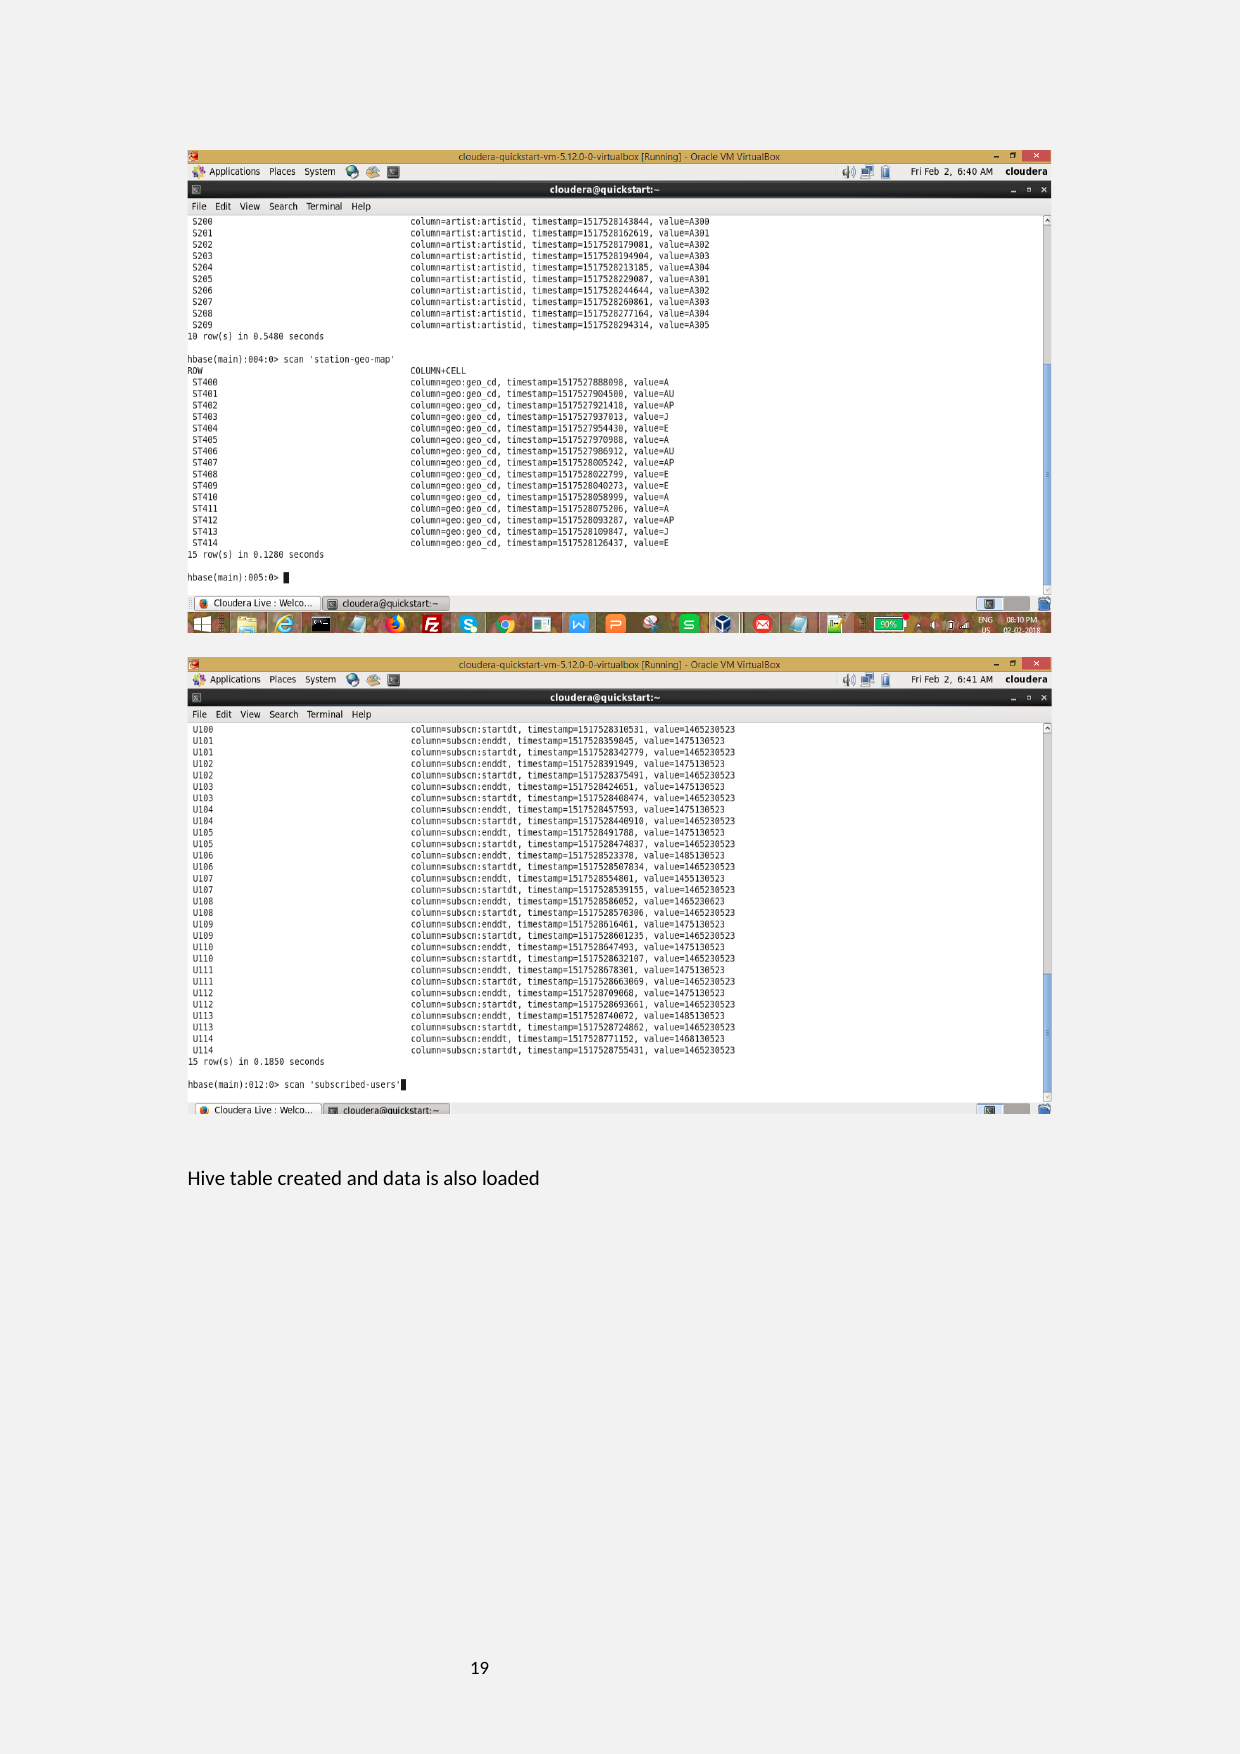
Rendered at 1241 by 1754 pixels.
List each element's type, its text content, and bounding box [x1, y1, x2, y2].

text Hive table created and data is also loaded [187, 1165, 1053, 1190]
picture [187, 150, 1052, 633]
picture [187, 657, 1052, 1114]
